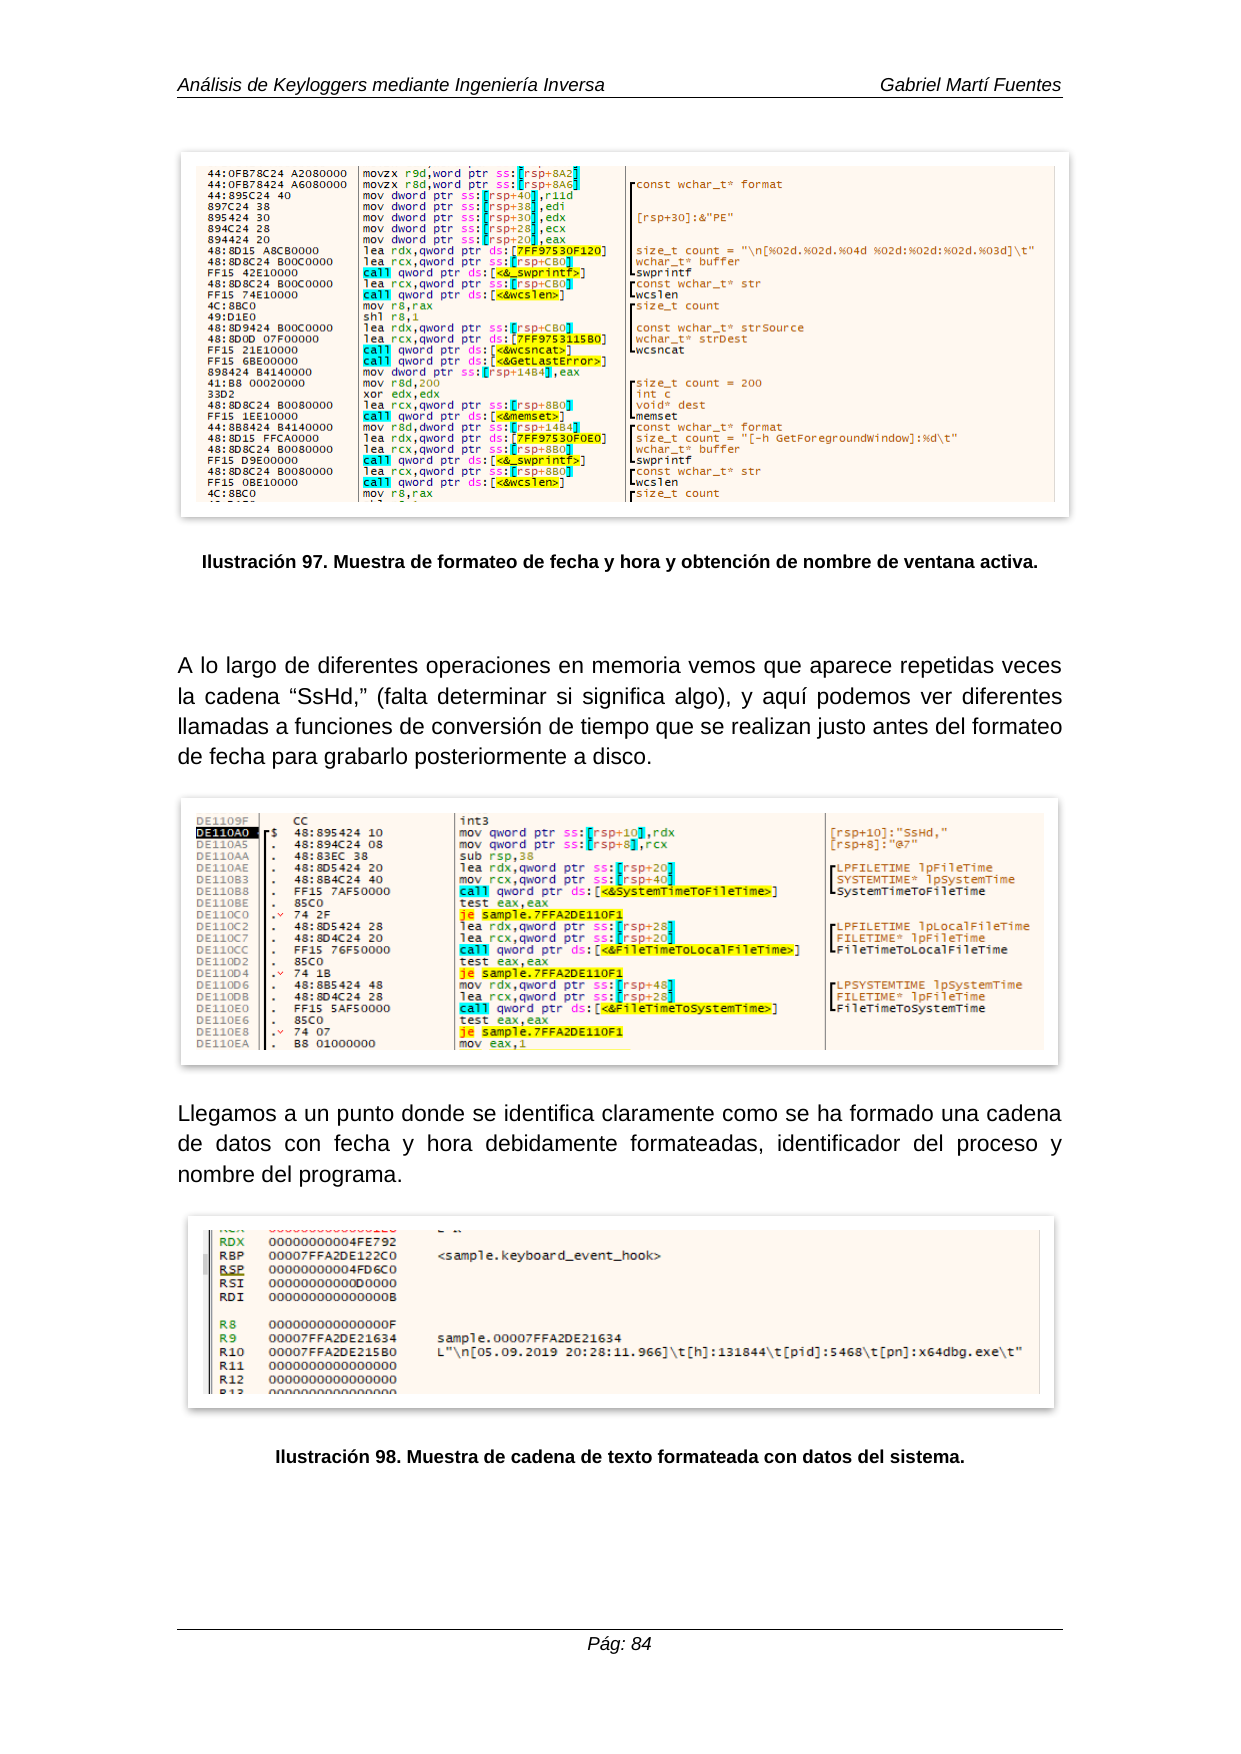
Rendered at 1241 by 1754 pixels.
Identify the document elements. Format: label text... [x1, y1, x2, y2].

picture [203, 1230, 1040, 1394]
text Llegamos a un punto donde se identifica claramente como se ha formado una cadena de datos con fecha y hora debidamente formateadas, identificador del proceso y nombre del programa. [177, 1100, 1063, 1187]
text A lo largo de diferentes operaciones en memoria vemos que aparece repetidas veces la cadena “SsHd,” (falta determinar si significa algo), y aquí podemos ver diferentes llamadas a funciones de conversión de tiempo que se realizan justo antes del formateo de fecha para grabarlo posteriormente a disco. [177, 652, 1063, 769]
text Ilustración 97. Muestra de formateo de fecha y hora y obtención de nombre de ventana activa. [177, 551, 1063, 572]
text Ilustración 98. Muestra de cadena de texto formateada con datos del sistema. [177, 1446, 1063, 1467]
picture [196, 166, 1055, 502]
picture [196, 813, 1044, 1050]
